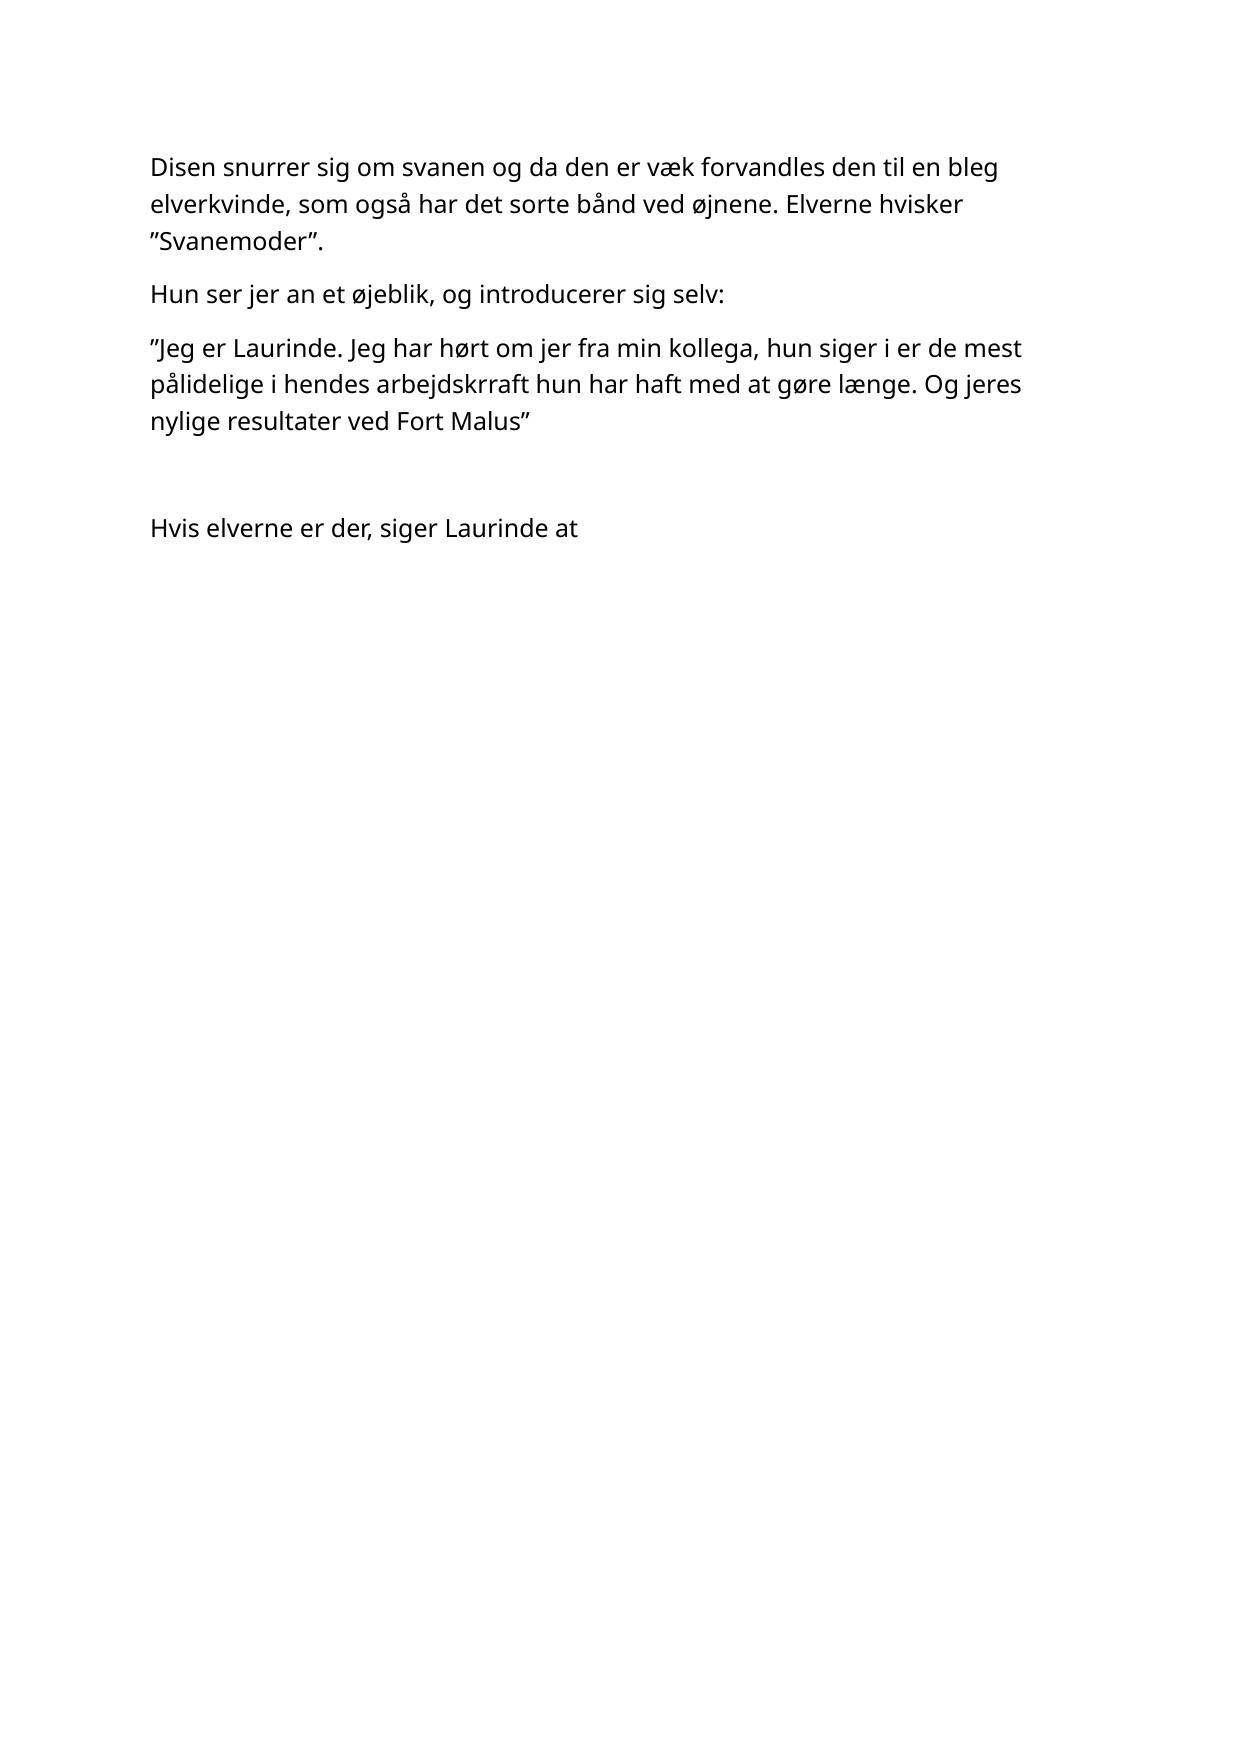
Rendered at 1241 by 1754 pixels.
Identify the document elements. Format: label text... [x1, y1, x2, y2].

text ”Jeg er Laurinde. Jeg har hørt om jer fra min kollega, hun siger i er de mest pålidelige i hendes arbejdskrraft hun har haft med at gøre længe. Og jeres nylige resultater ved Fort Malus” [150, 330, 1090, 438]
text Hun ser jer an et øjeblik, og introducerer sig selv: [150, 277, 1090, 311]
text Hvis elverne er der, siger Laurinde at [150, 511, 1090, 545]
text Disen snurrer sig om svanen og da den er væk forvandles den til en bleg elverkvinde, som også har det sorte bånd ved øjnene. Elverne hvisker ”Svanemoder”. [150, 150, 1090, 258]
